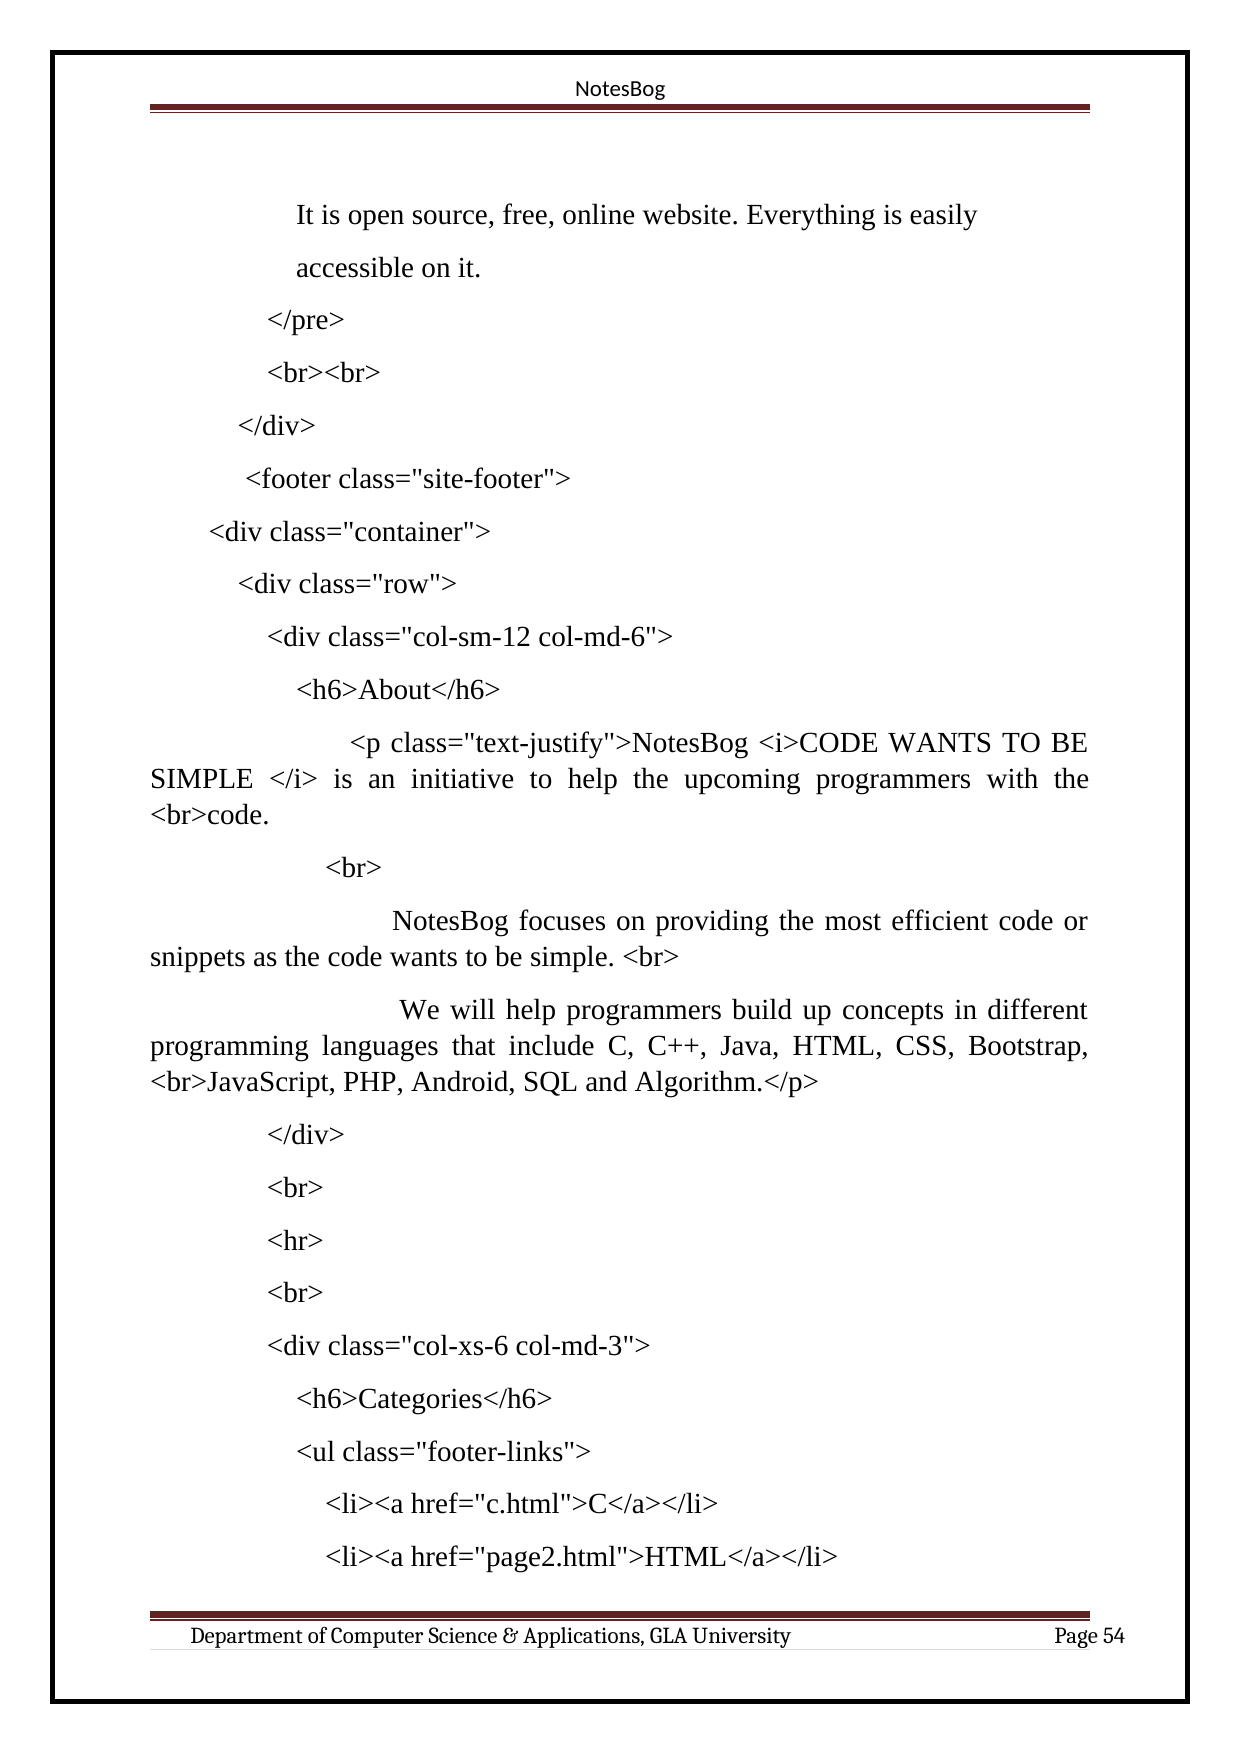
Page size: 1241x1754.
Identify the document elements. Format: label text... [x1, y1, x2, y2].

text <footer class="site-footer"> [150, 461, 1090, 494]
text accessible on it. [150, 250, 1090, 283]
text <h6>About</h6> [150, 672, 1090, 706]
text <br> [150, 1170, 1090, 1203]
text <div class="container"> [150, 514, 1090, 547]
text <div class="col-xs-6 col-md-3"> [150, 1328, 1090, 1362]
text </div> [150, 1117, 1090, 1151]
text <br> [150, 1275, 1090, 1309]
text We will help programmers build up concepts in different programming languages that include C, C++, Java, HTML, CSS, Bootstrap, <br>JavaScript, PHP, Android, SQL and Algorithm.</p> [150, 992, 1090, 1098]
text It is open source, free, online website. Everything is easily [150, 197, 1090, 230]
text <hr> [150, 1223, 1090, 1256]
text <h6>Categories</h6> [150, 1381, 1090, 1414]
text </pre> [150, 302, 1090, 336]
text <br> [150, 850, 1090, 884]
text NotesBog focuses on providing the most efficient code or snippets as the code wants to be simple. <br> [150, 903, 1090, 973]
text <div class="col-sm-12 col-md-6"> [150, 619, 1090, 653]
text <ul class="footer-links"> [150, 1434, 1090, 1467]
text <div class="row"> [150, 567, 1090, 600]
text <li><a href="page2.html">HTML</a></li> [150, 1539, 1090, 1573]
text </div> [150, 408, 1090, 442]
text <br><br> [150, 355, 1090, 389]
text <li><a href="c.html">C</a></li> [150, 1487, 1090, 1520]
text <p class="text-justify">NotesBog <i>CODE WANTS TO BE SIMPLE </i> is an initiative to help the upcoming programmers with the <br>code. [150, 725, 1090, 831]
